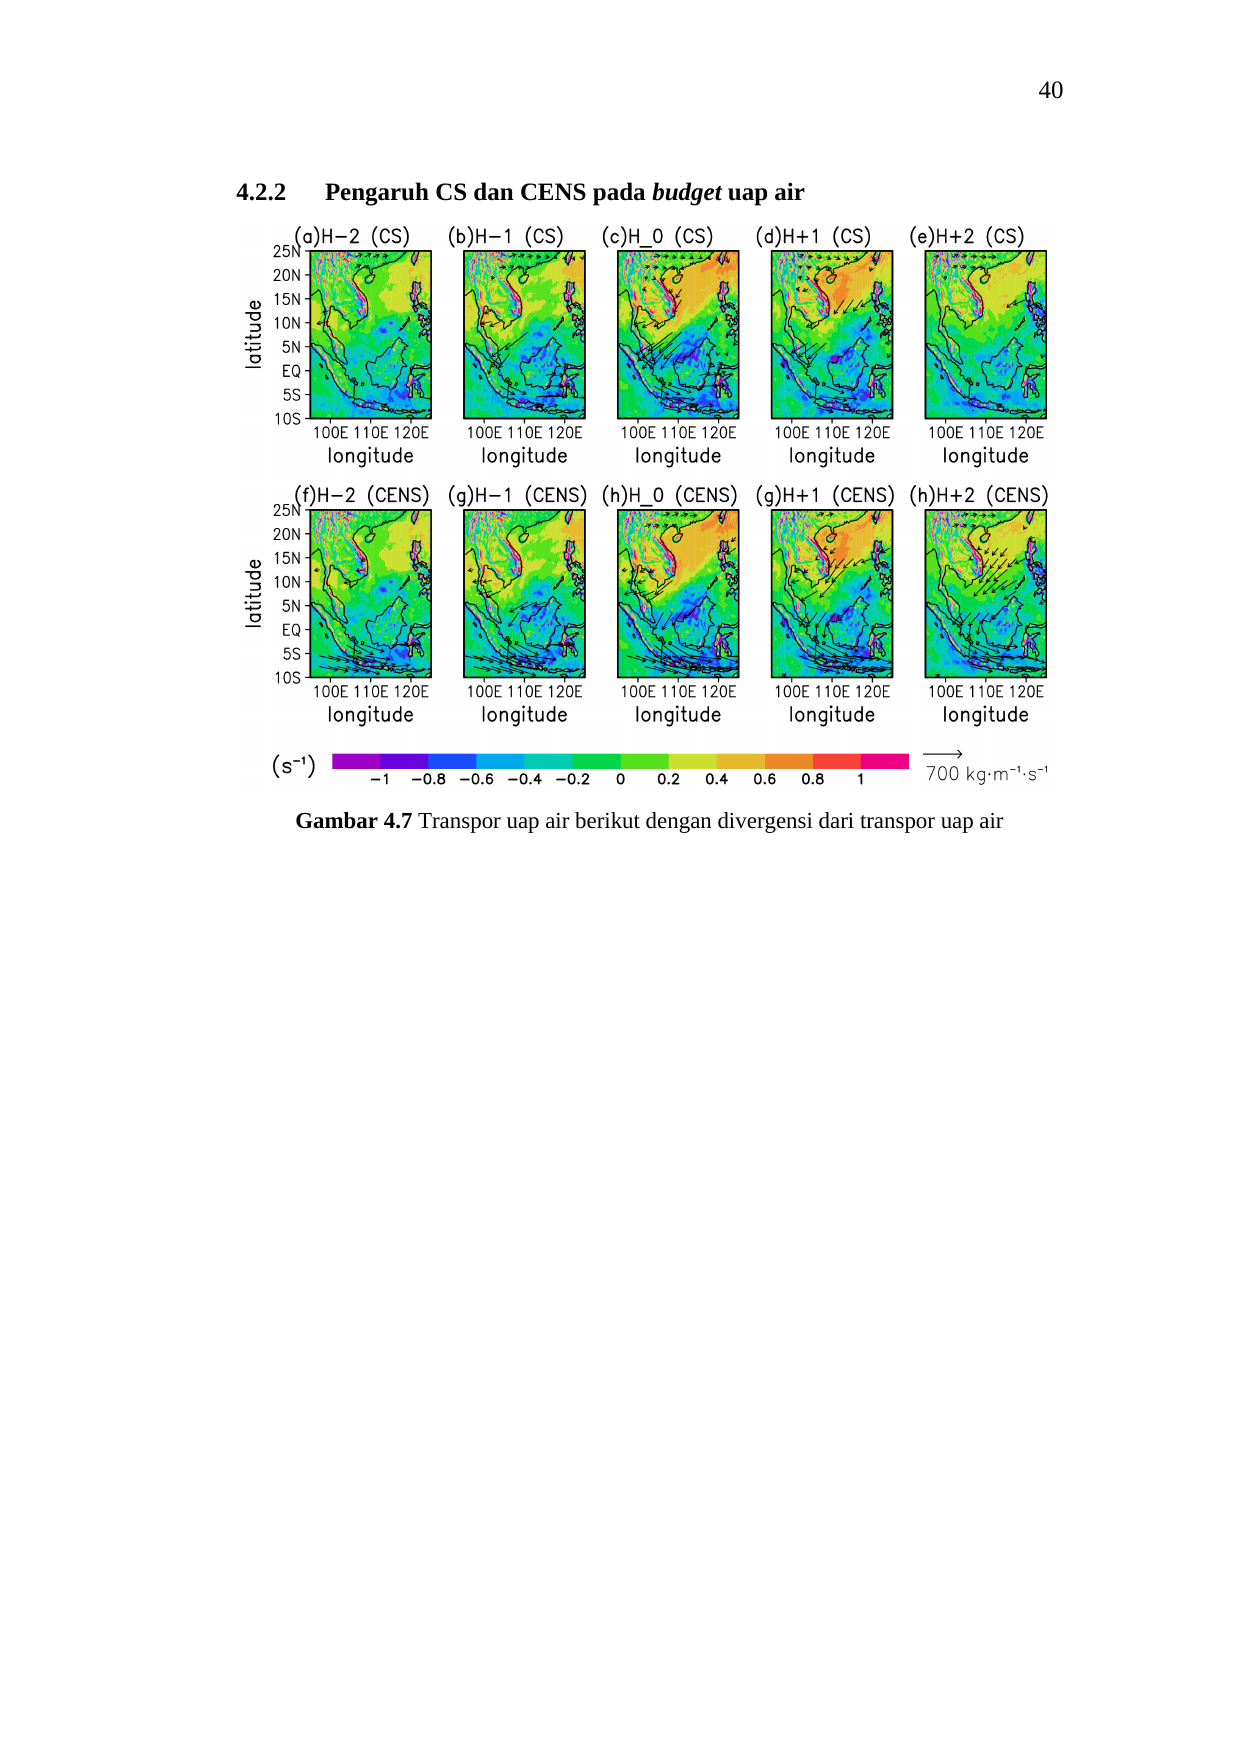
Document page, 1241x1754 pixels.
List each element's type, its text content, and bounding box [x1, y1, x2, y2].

subtitle Pengaruh CS dan CENS pada budget uap air [236, 177, 1063, 206]
picture [236, 220, 1064, 793]
